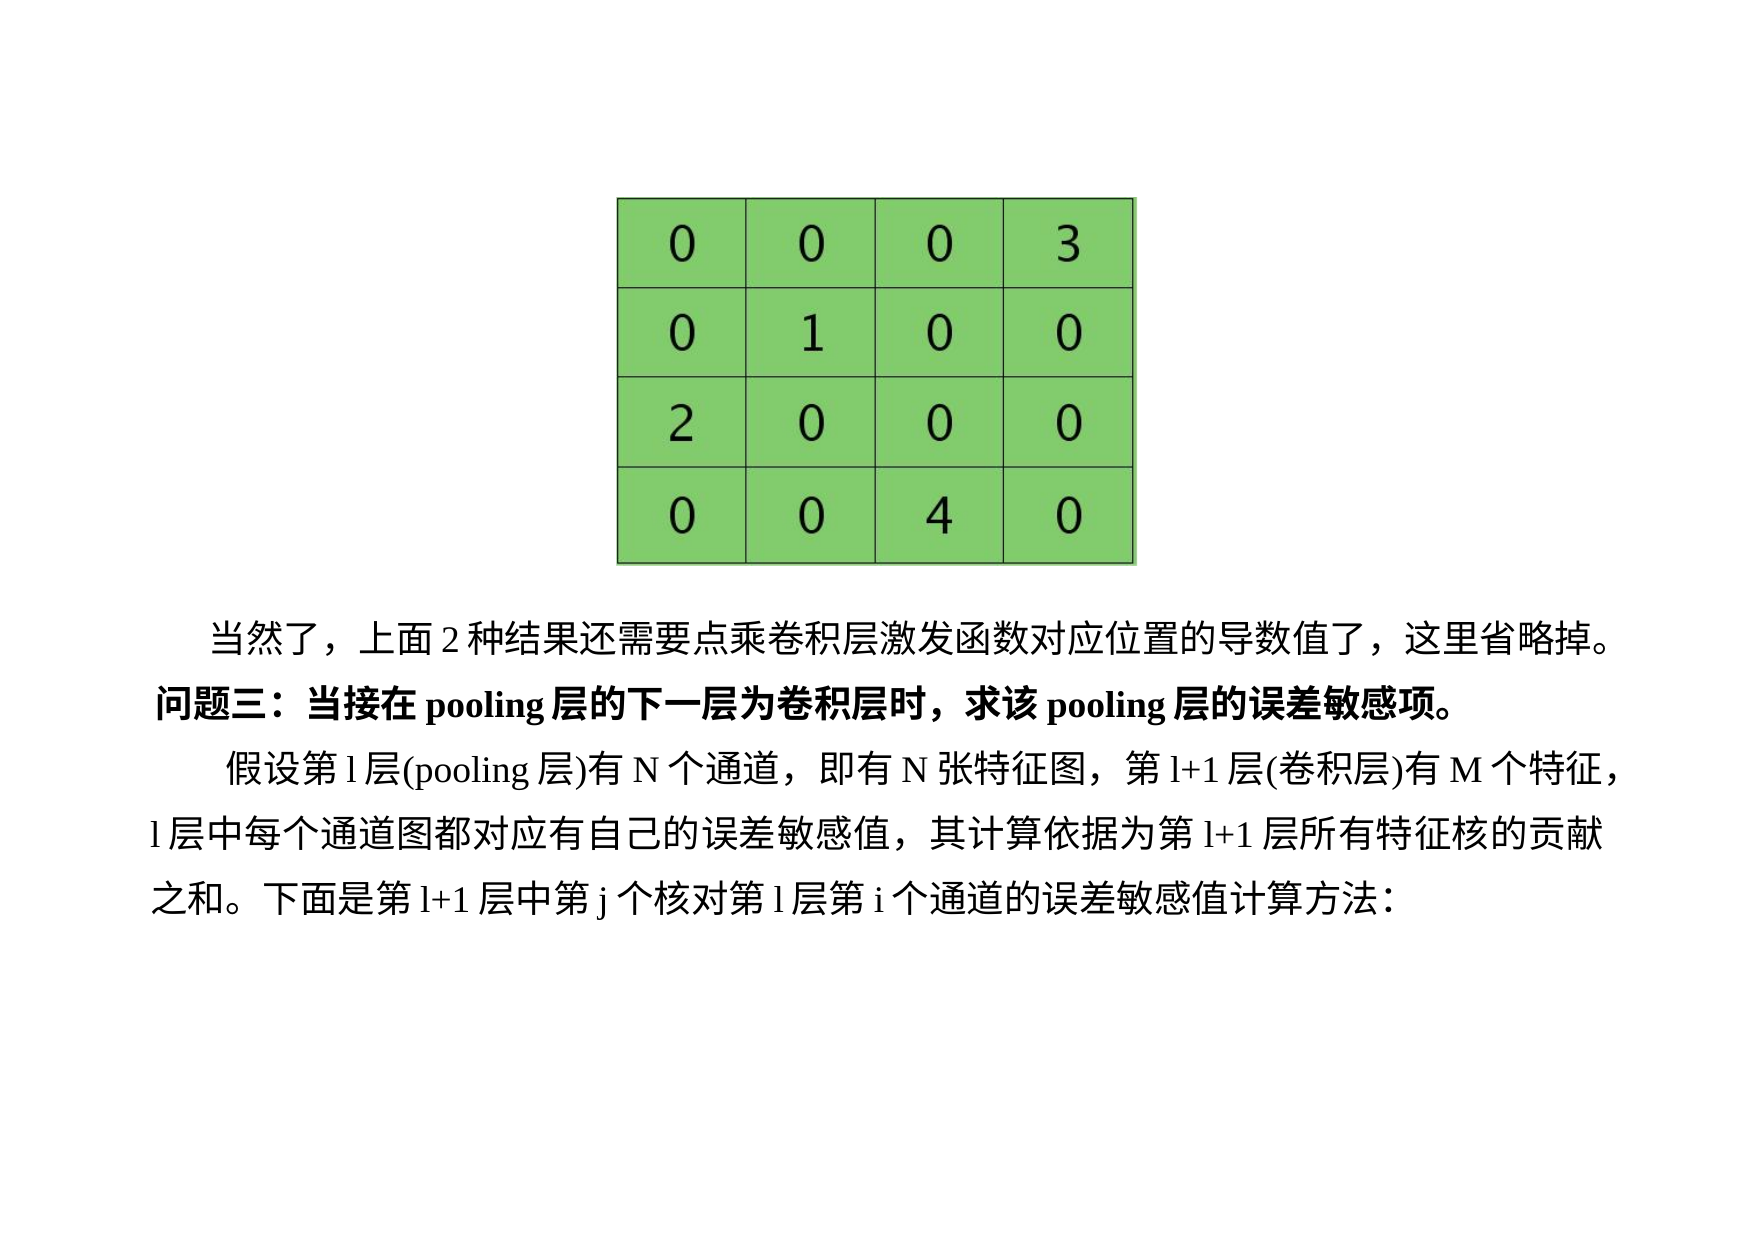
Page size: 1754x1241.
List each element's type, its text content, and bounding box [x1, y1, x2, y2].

picture [616, 197, 1138, 566]
text 当然了，上面2种结果还需要点乘卷积层激发函数对应位置的导数值了，这里省略掉。 [150, 603, 1604, 668]
text 假设第l层(pooling层)有N个通道，即有N张特征图，第l+1层(卷积层)有M个特征，l层中每个通道图都对应有自己的误差敏感值，其计算依据为第l+1层所有特征核的贡献之和。下面是第l+1层中第j个核对第l层第i个通道的误差敏感值计算方法： [150, 733, 1604, 928]
text 问题三：当接在pooling层的下一层为卷积层时，求该pooling层的误差敏感项。 [150, 668, 1604, 733]
